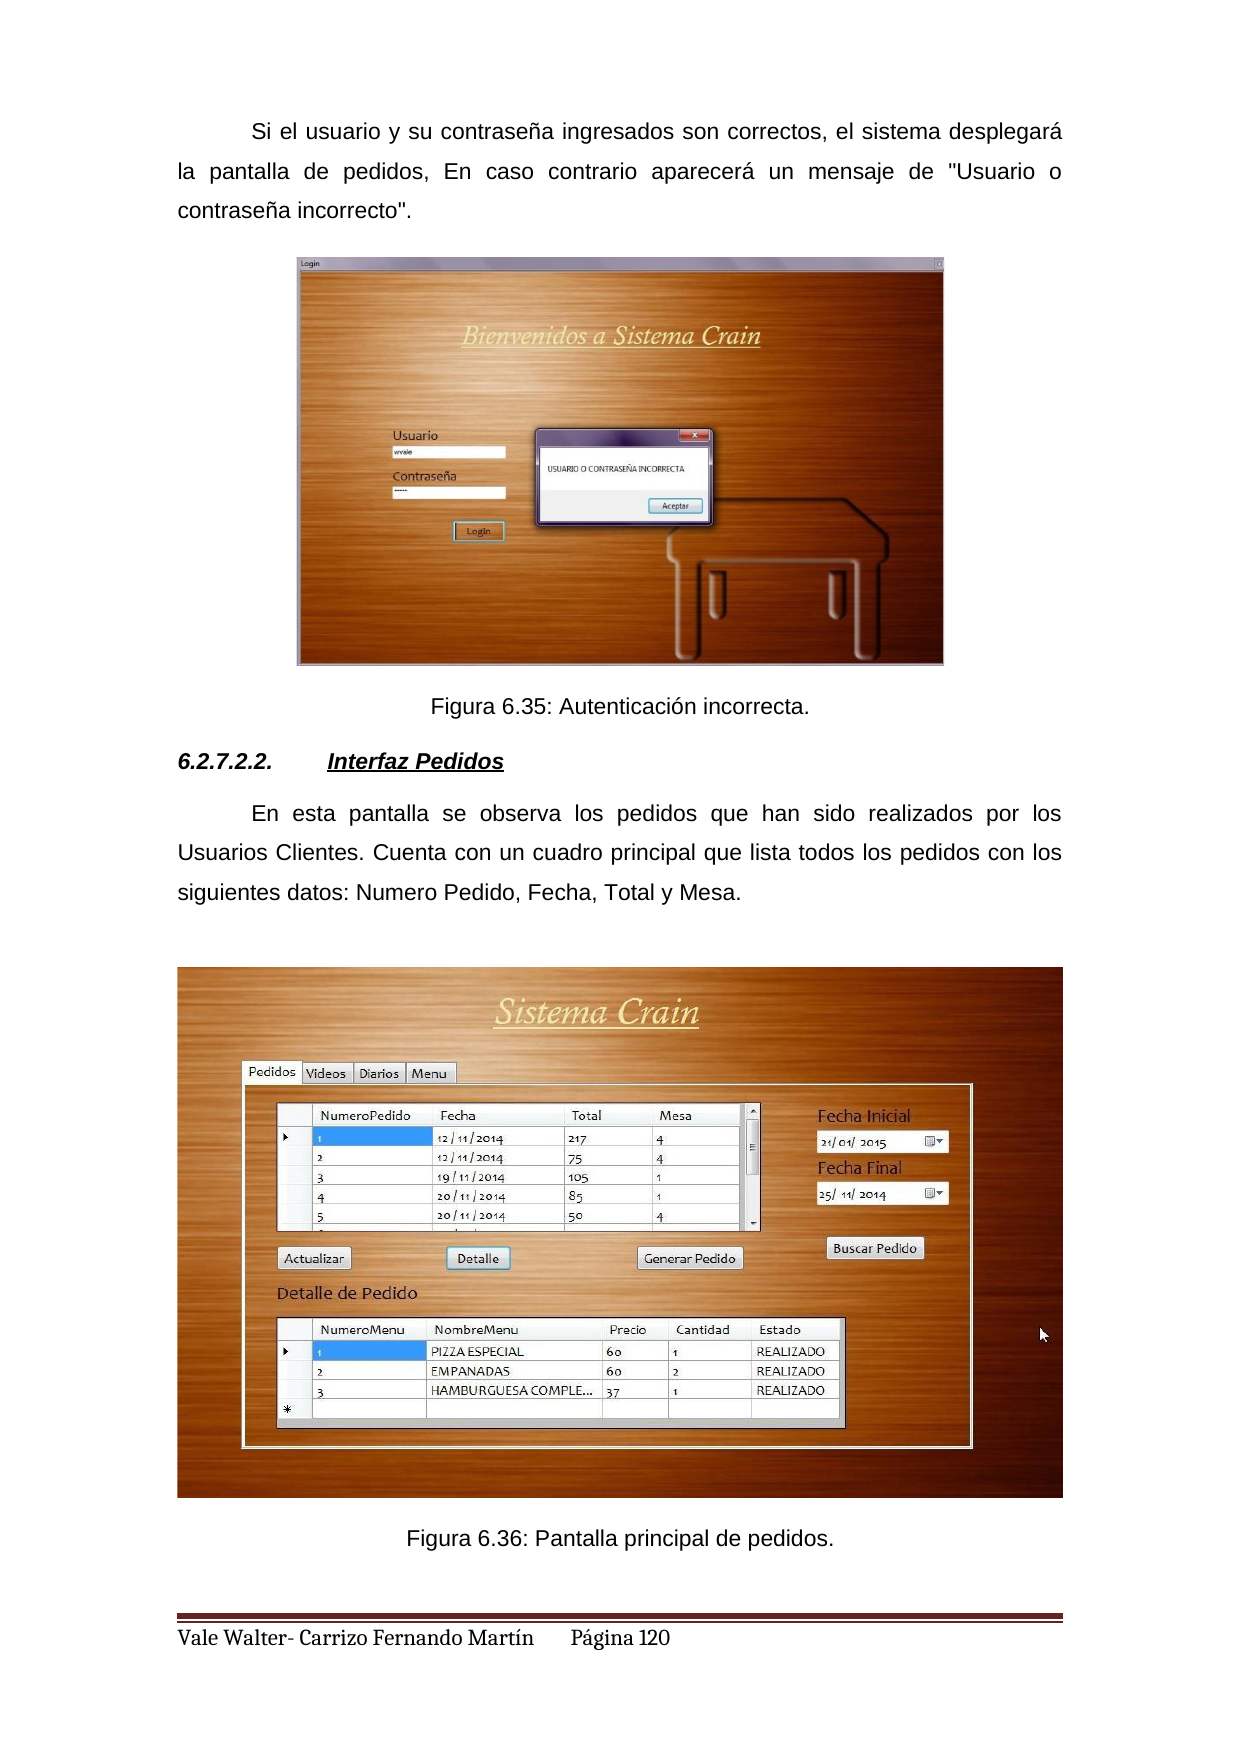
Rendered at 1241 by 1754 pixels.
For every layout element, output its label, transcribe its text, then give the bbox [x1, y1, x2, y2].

picture [177, 967, 1063, 1498]
text Si el usuario y su contraseña ingresados son correctos, el sistema desplegará la pantalla de pedidos, En caso contrario aparecerá un mensaje de "Usuario o contraseña incorrecto". [177, 118, 1063, 223]
text Figura 6.36: Pantalla principal de pedidos. [177, 1525, 1063, 1552]
text En esta pantalla se observa los pedidos que han sido realizados por los Usuarios Clientes. Cuenta con un cuadro principal que lista todos los pedidos con los siguientes datos: Numero Pedido, Fecha, Total y Mesa. [177, 800, 1063, 905]
text Figura 6.35: Autenticación incorrecta. [177, 693, 1063, 720]
list Interfaz Pedidos [177, 748, 1063, 774]
picture [296, 257, 945, 666]
